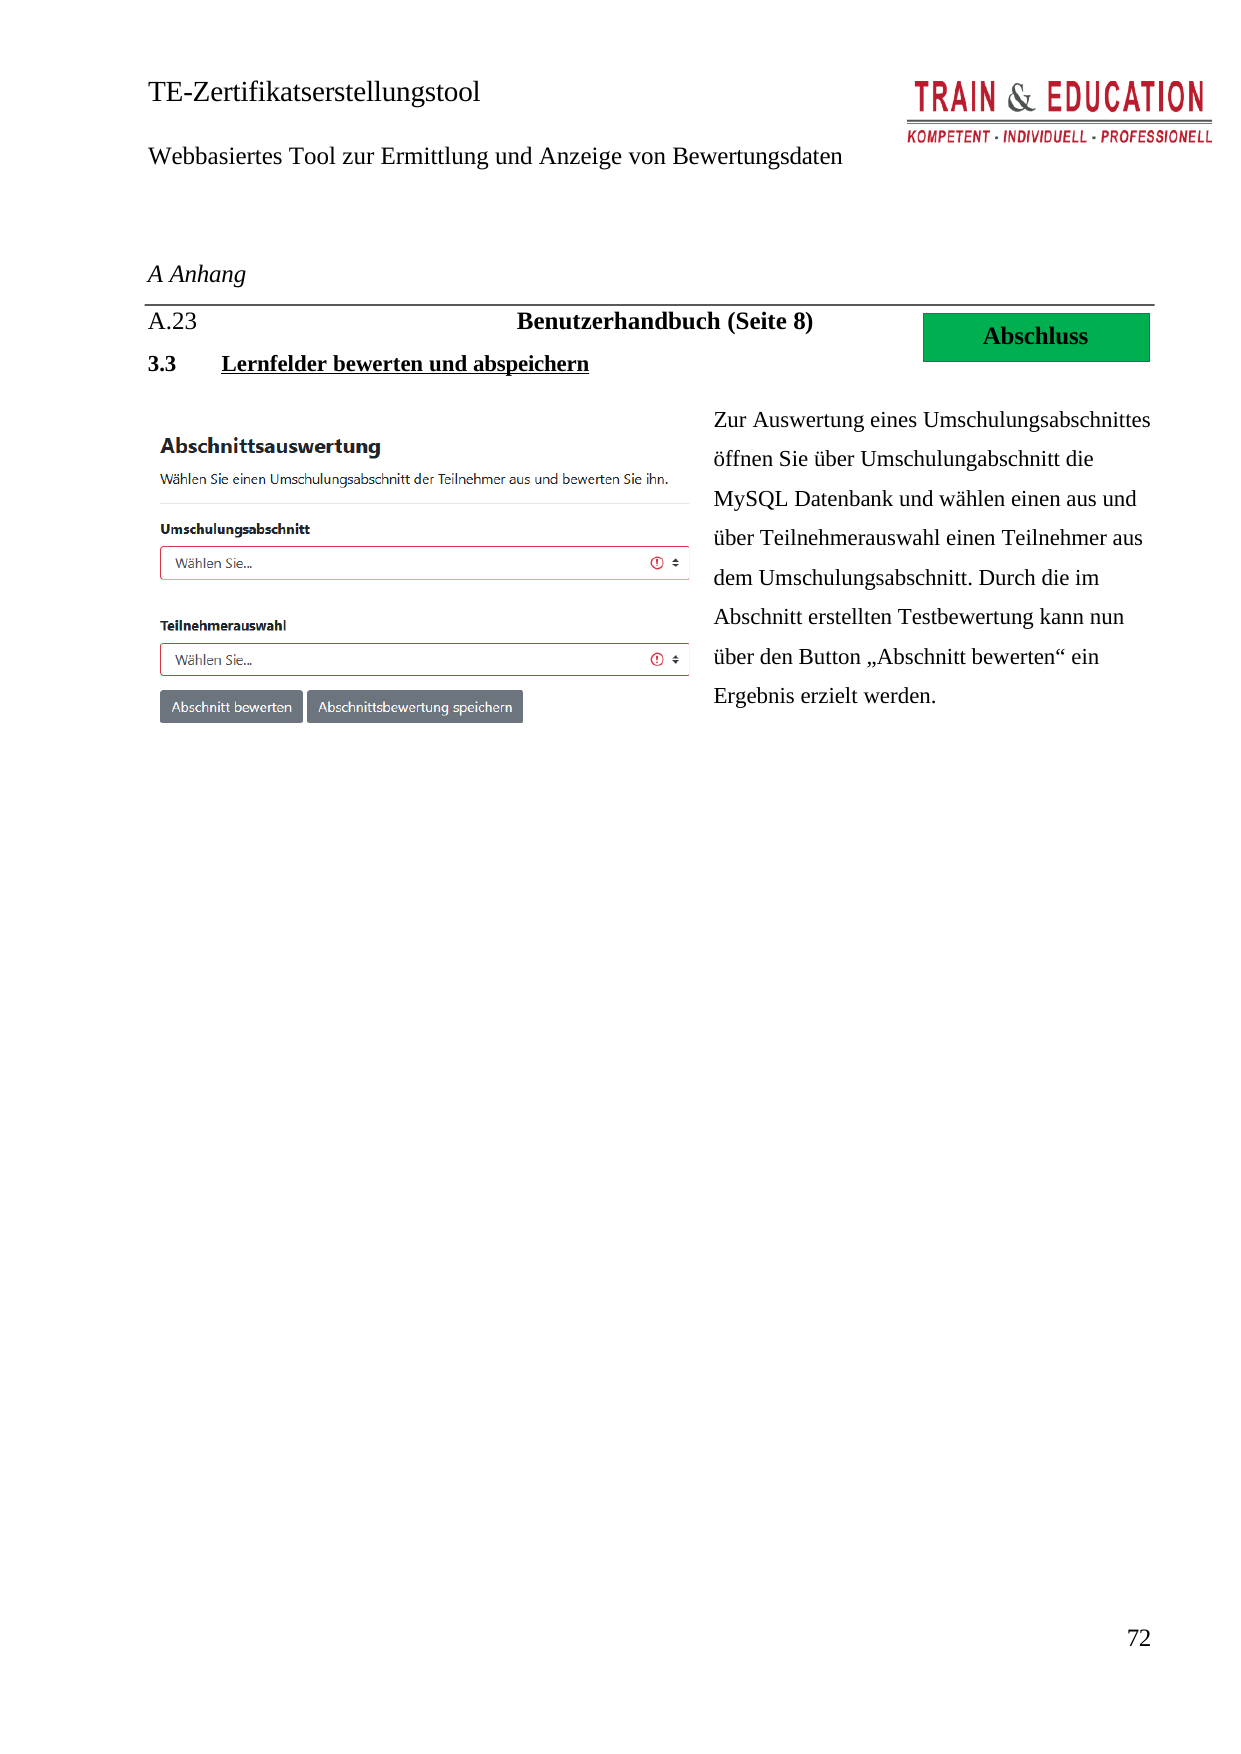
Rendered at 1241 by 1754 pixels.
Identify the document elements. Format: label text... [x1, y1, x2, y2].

subtitle Benutzerhandbuch (Seite 8) [148, 306, 1178, 335]
picture [159, 437, 690, 723]
picture [906, 81, 1213, 143]
list Lernfelder bewerten und abspeichern [148, 349, 1178, 376]
text Zur Auswertung eines Umschulungsabschnittes öffnen Sie über Umschulungabschnitt die MySQL Datenbank und wählen einen aus und über Teilnehmerauswahl einen Teilnehmer aus dem Umschulungsabschnitt. Durch die im Abschnitt erstellten Testbewertung kann nun über den Button „Abschnitt bewerten“ ein Ergebnis erzielt werden. [713, 406, 1163, 708]
text A Anhang [148, 259, 1178, 288]
